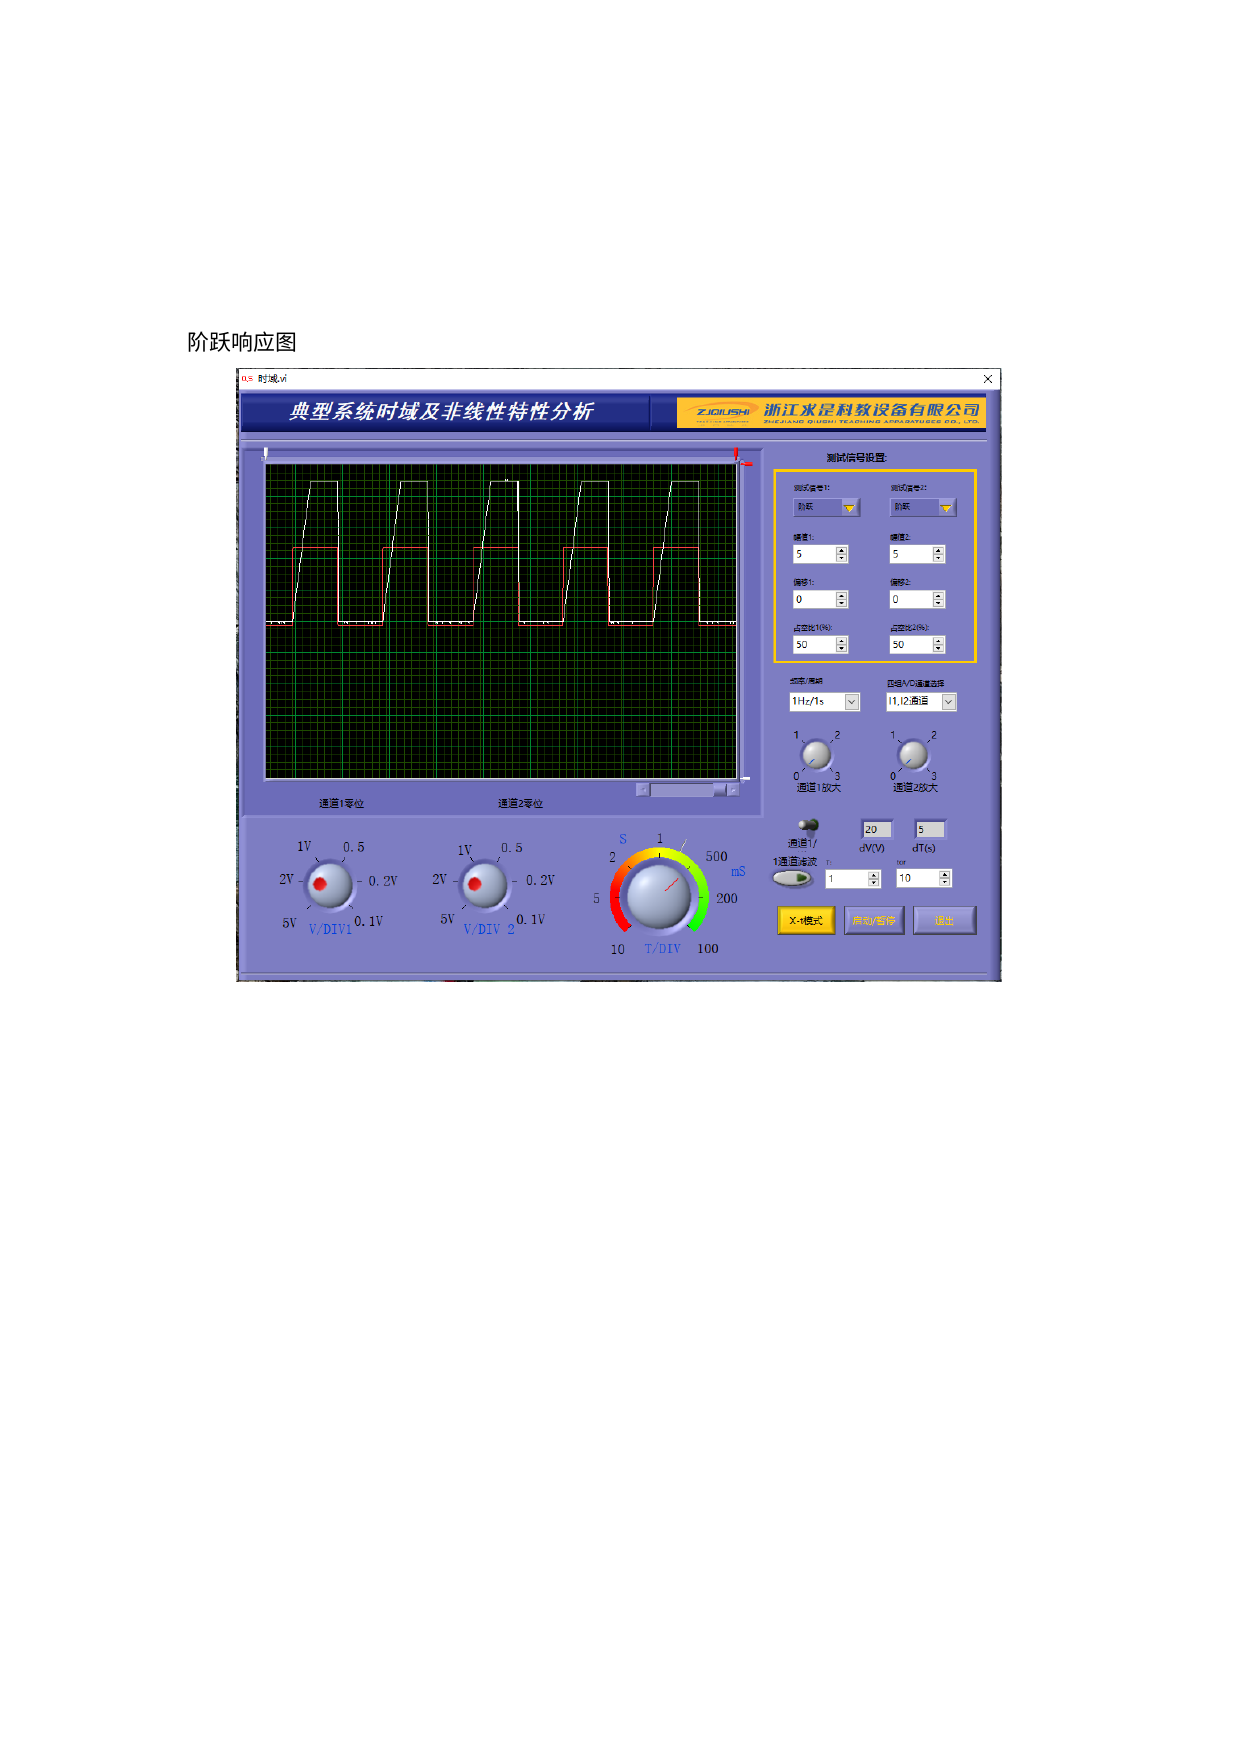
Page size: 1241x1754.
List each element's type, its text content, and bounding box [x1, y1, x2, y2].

text 阶跃响应图 [187, 324, 1053, 357]
picture [236, 368, 1002, 982]
